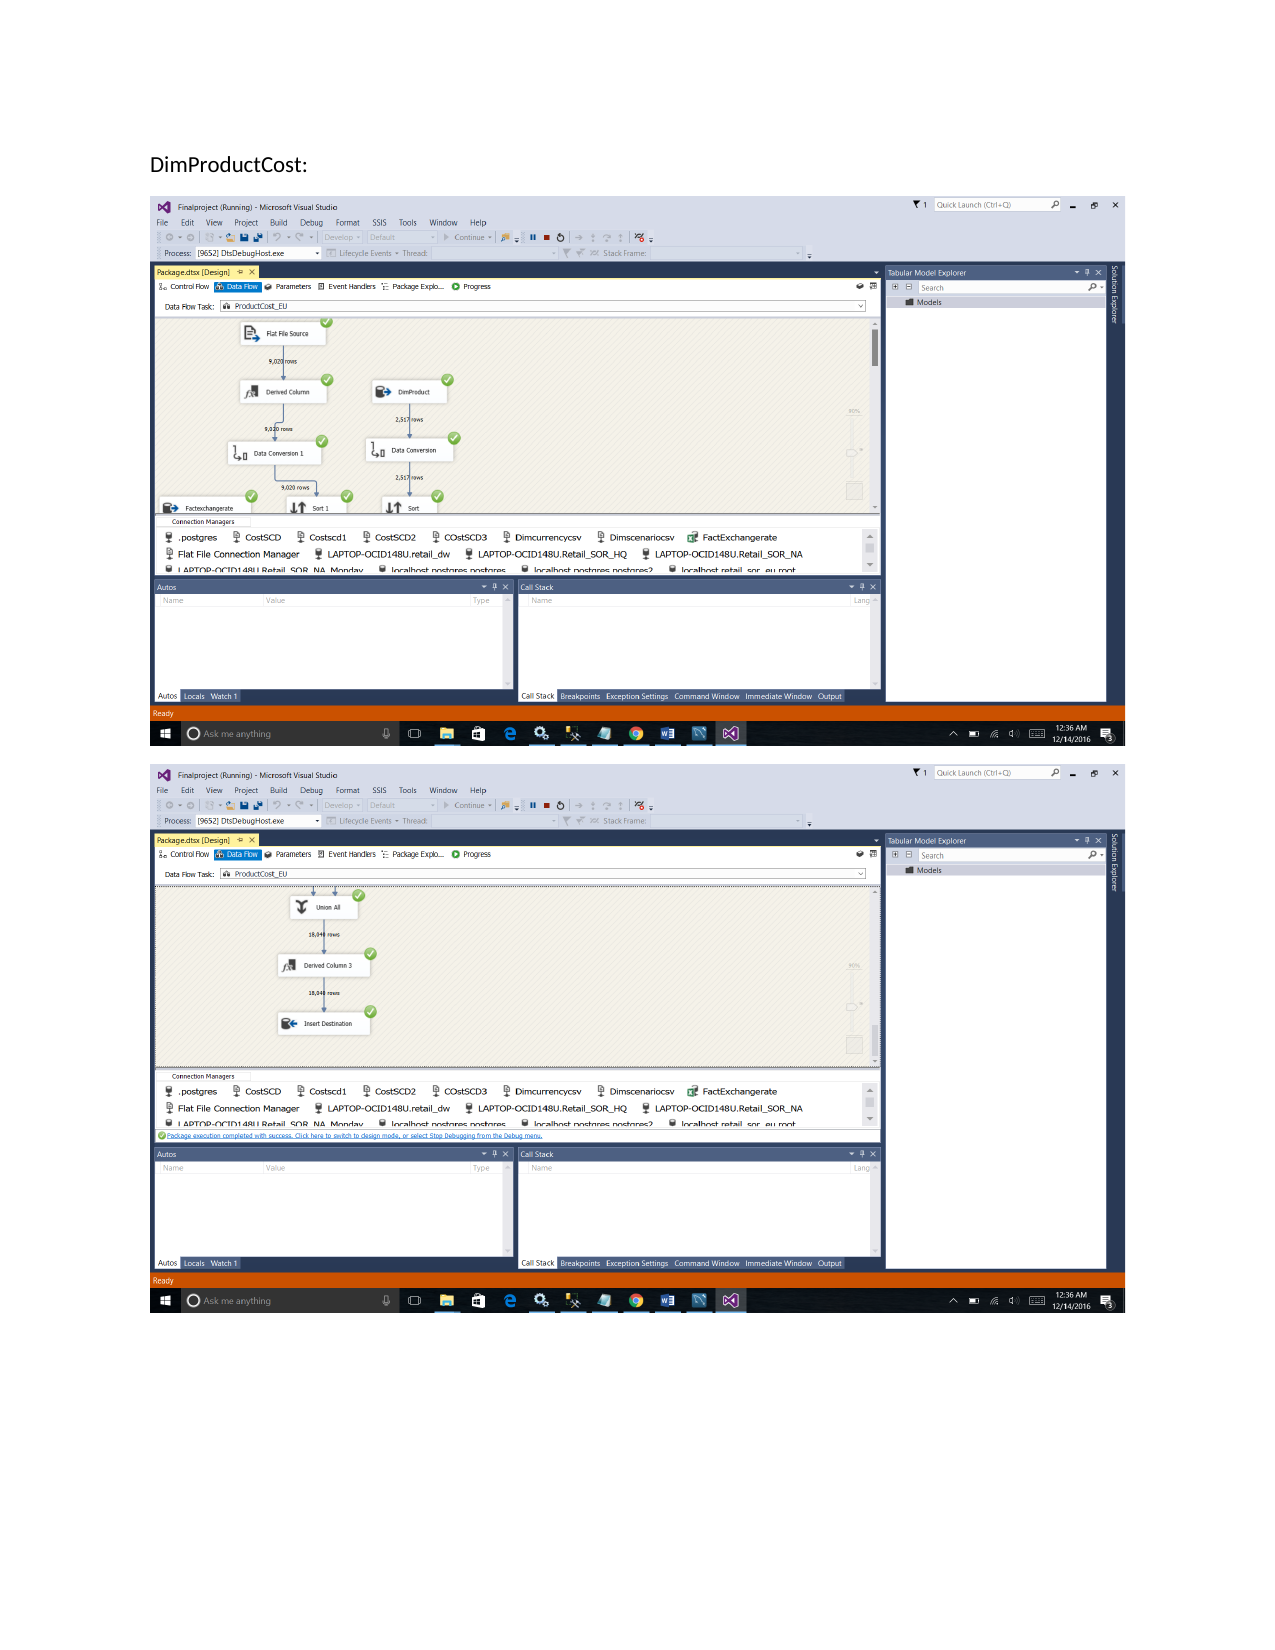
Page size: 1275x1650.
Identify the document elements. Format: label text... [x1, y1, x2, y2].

picture [150, 764, 1125, 1313]
text DimProductCost: [150, 150, 1125, 178]
picture [150, 196, 1125, 746]
